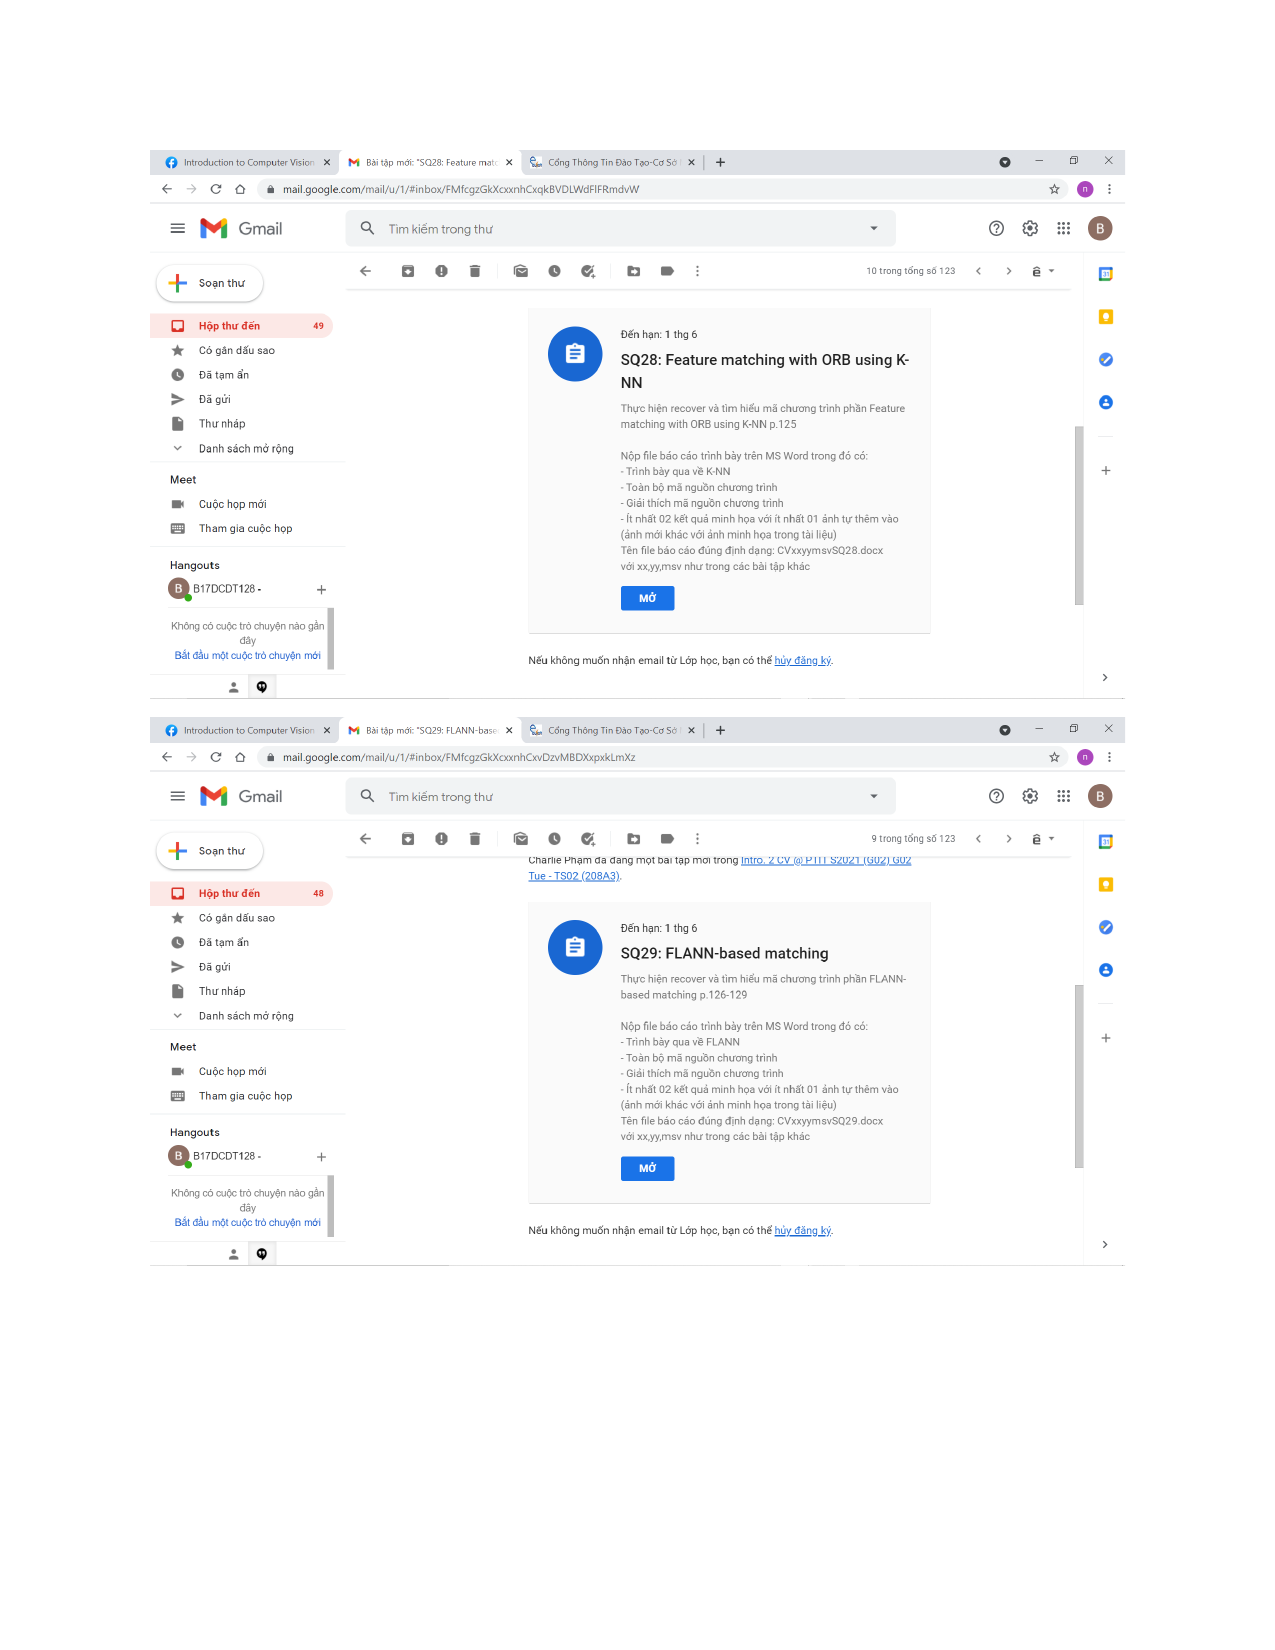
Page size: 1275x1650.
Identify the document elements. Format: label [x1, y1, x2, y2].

picture [150, 150, 1125, 699]
picture [150, 717, 1125, 1266]
